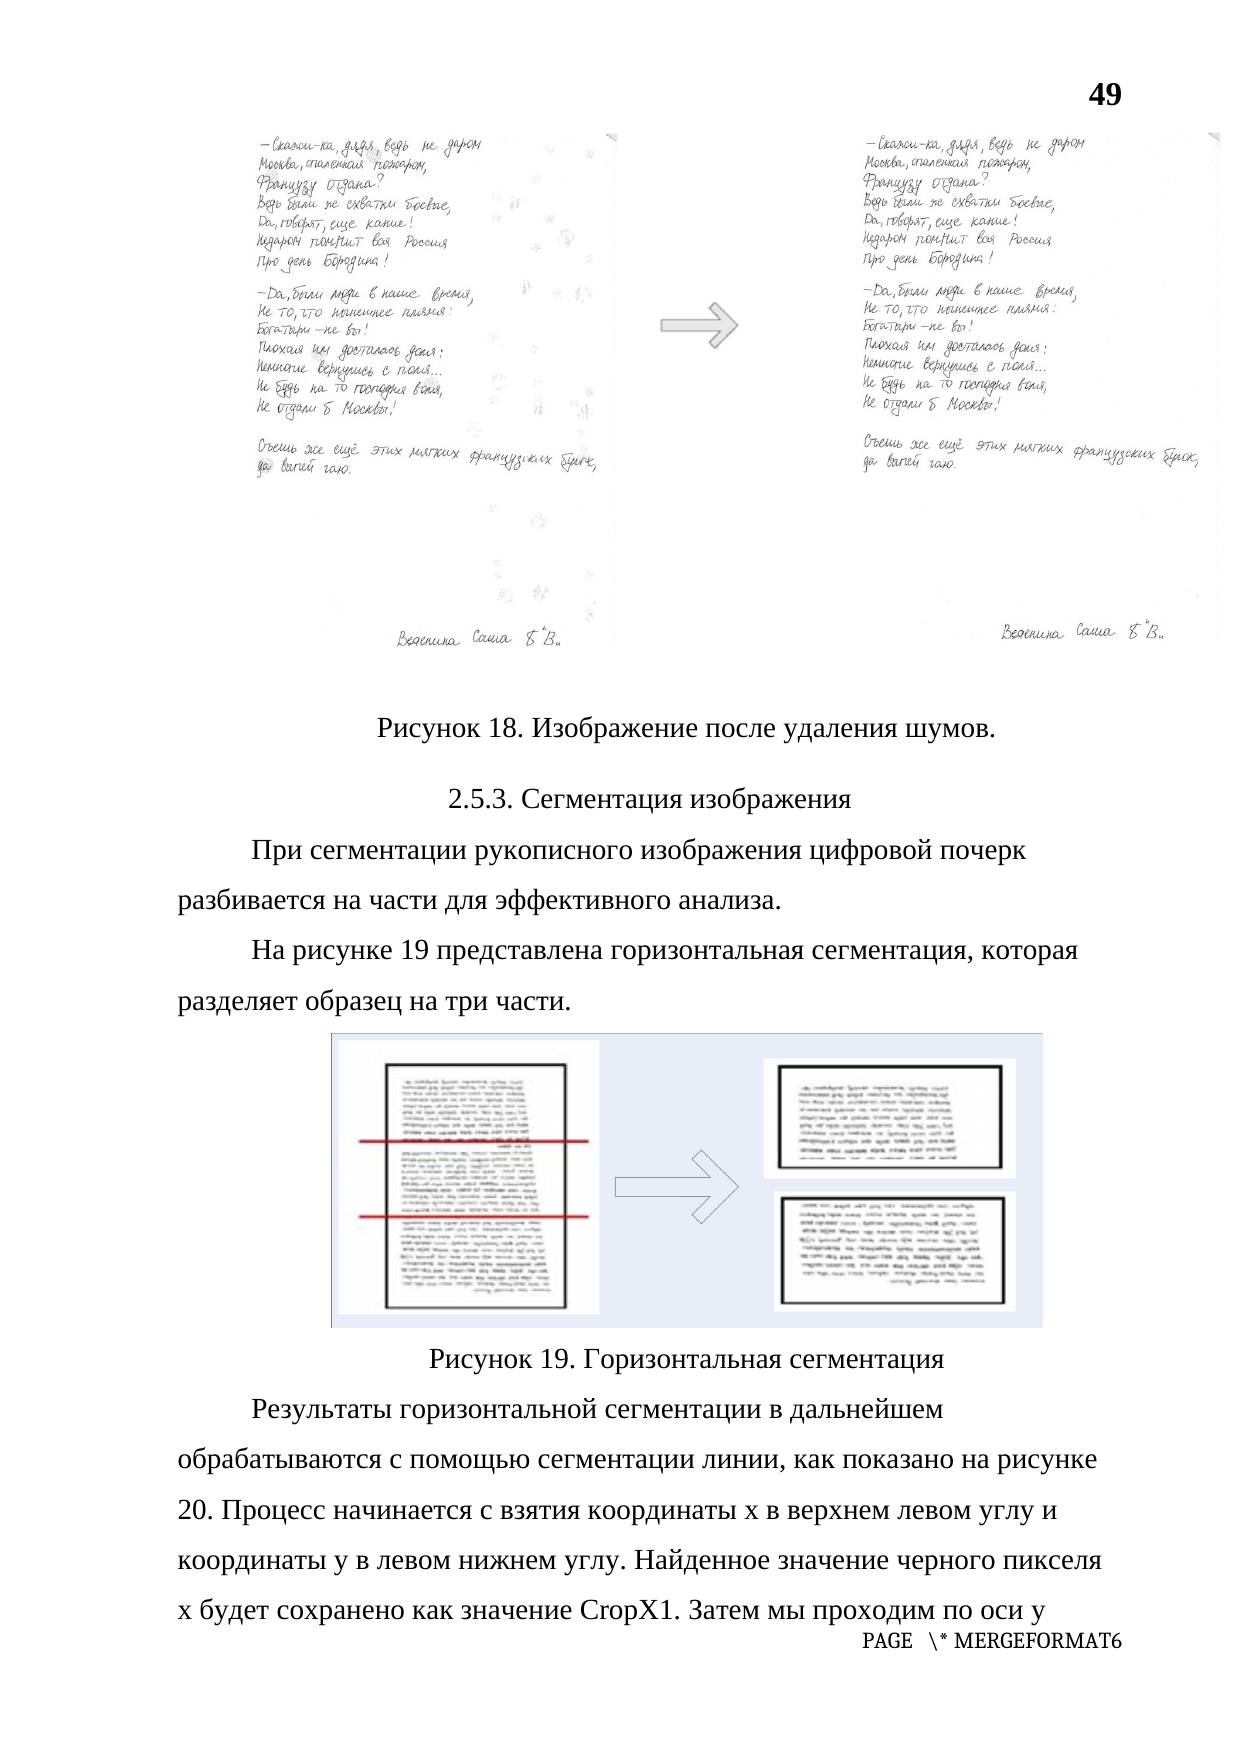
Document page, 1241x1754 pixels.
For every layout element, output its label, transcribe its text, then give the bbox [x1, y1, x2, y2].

text При сегментации рукописного изображения цифровой почерк разбивается на части для эффективного анализа. [177, 832, 1122, 916]
picture [251, 131, 1223, 647]
text Рисунок 19. Горизонтальная сегментация [177, 1341, 1122, 1374]
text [177, 1391, 1122, 1626]
text Рисунок 18. Изображение после удаления шумов. [177, 710, 1122, 744]
text На рисунке 19 представлена ​​горизонтальная сегментация, которая разделяет образец на три части. [177, 932, 1122, 1016]
picture [330, 1033, 1043, 1328]
subtitle 2.5.3. Сегментация изображения [177, 781, 1122, 815]
